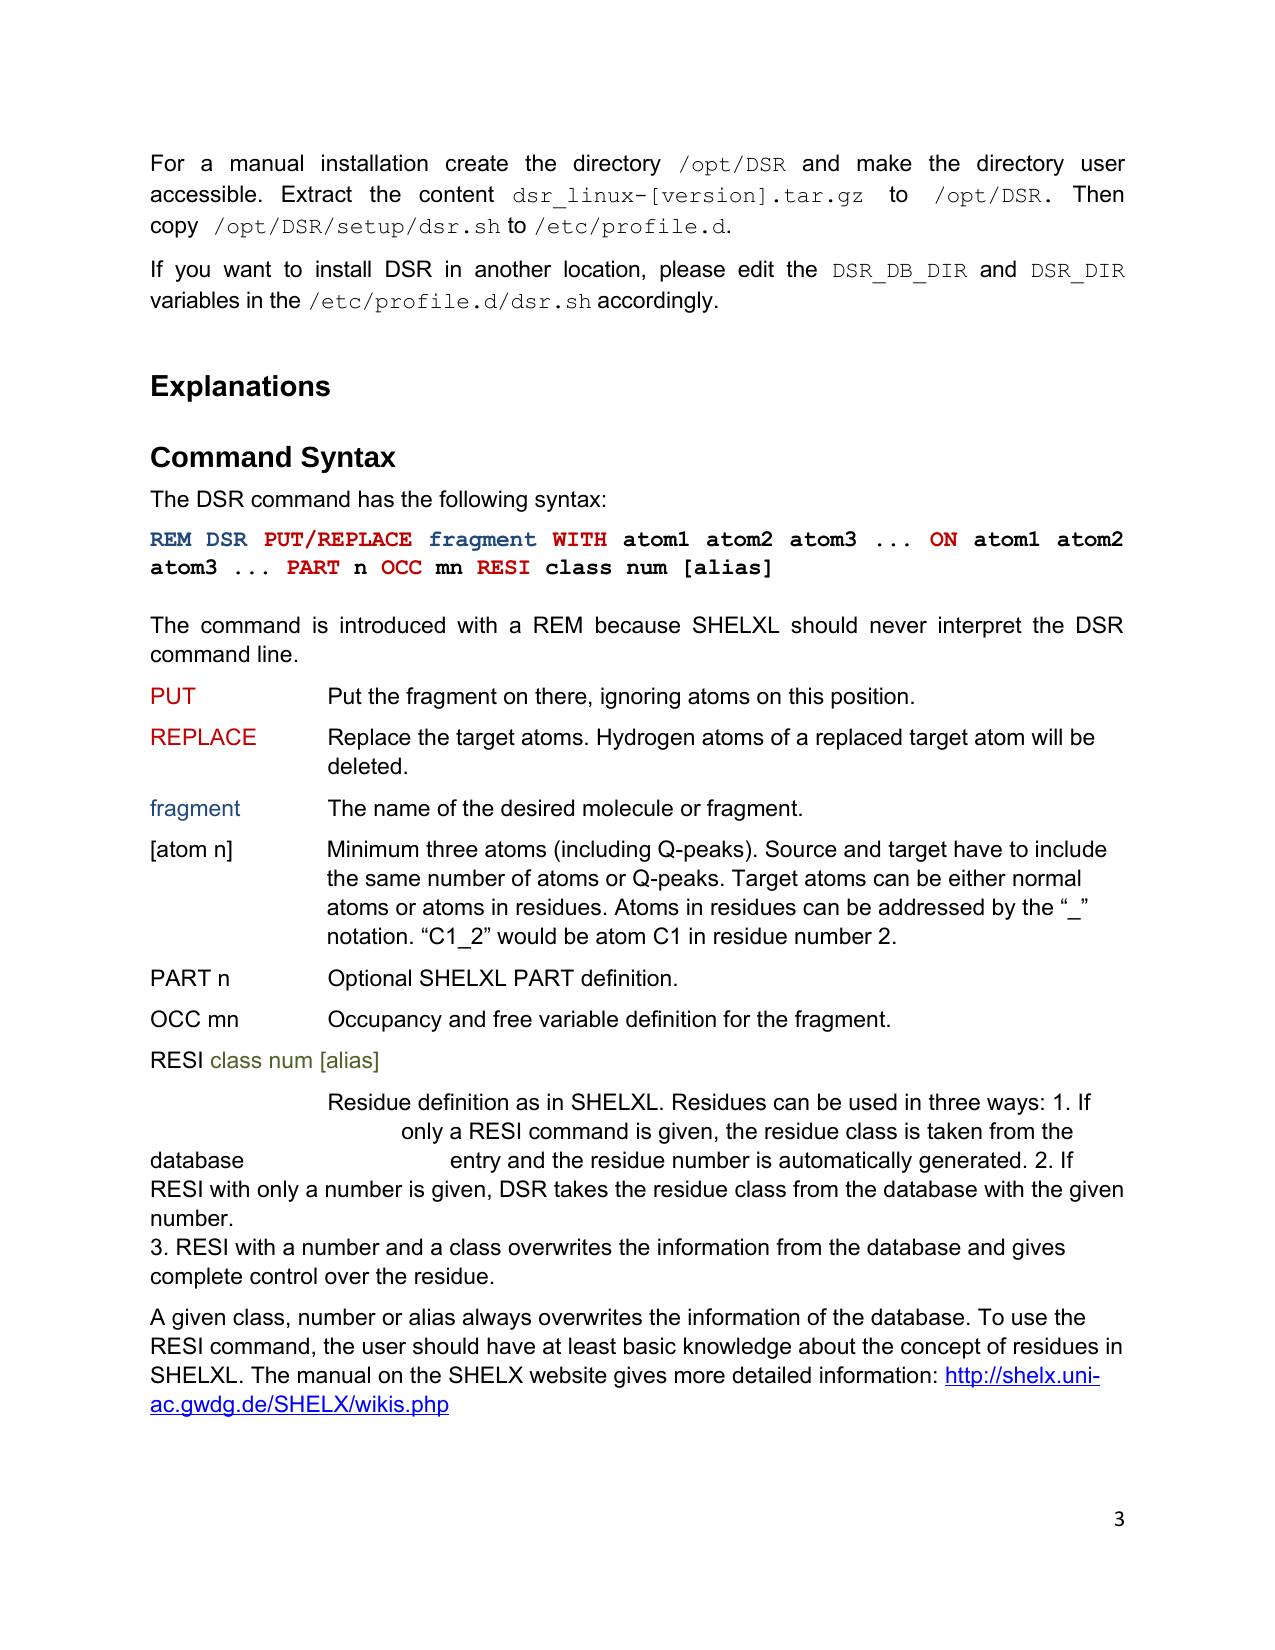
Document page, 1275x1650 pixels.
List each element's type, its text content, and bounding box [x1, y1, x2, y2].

text The DSR command has the following syntax: [150, 486, 1125, 512]
text A given class, number or alias always overwrites the information of the database. To use the RESI command, the user should have at least basic knowledge about the concept of residues in SHELXL. The manual on the SHELX website gives more detailed information: http://shelx.uni-ac.gwdg.de/SHELX/wikis.php [150, 1304, 1125, 1417]
text For a manual installation create the directory /opt/DSR and make the directory user accessible. Extract the content dsr_linux-[version].tar.gz to /opt/DSR. Then copy /opt/DSR/setup/dsr.sh to /etc/profile.d. [150, 150, 1125, 240]
text rem DSR put/replace fragment with atom1 atom2 atom3 ... on atom1 atom2 atom3 ... part n occ mn resi class num [alias] [150, 527, 1125, 582]
text If you want to install DSR in another location, please edit the DSR_DB_DIR and DSR_DIR variables in the /etc/profile.d/dsr.sh accordingly. [150, 256, 1125, 316]
text RESI class num [alias] [150, 1047, 1125, 1074]
text PUT Put the fragment on there, ignoring atoms on this position. [150, 683, 1125, 709]
text Residue definition as in SHELXL. Residues can be used in three ways: 1. If only a RESI command is given, the residue class is taken from the database entry and the residue number is automatically generated. 2. If RESI with only a number is given, DSR takes the residue class from the database with the given number. 3. RESI with a number and a class overwrites the information from the database and gives complete control over the residue. [150, 1089, 1125, 1289]
text REPLACE Replace the target atoms. Hydrogen atoms of a replaced target atom will be deleted. [150, 724, 1125, 780]
text fragment The name of the desired molecule or fragment. [150, 795, 1125, 821]
text part n Optional SHELXL PART definition. [150, 964, 1125, 991]
text occ mn Occupancy and free variable definition for the fragment. [150, 1006, 1125, 1032]
text Command Syntax [150, 440, 1125, 473]
text [atom n] Minimum three atoms (including Q-peaks). Source and target have to include the same number of atoms or Q-peaks. Target atoms can be either normal atoms or atoms in residues. Atoms in residues can be addressed by the “_” notation. “C1_2” would be atom C1 in residue number 2. [150, 836, 1125, 949]
text Explanations [150, 369, 1125, 402]
text The command is introduced with a REM because SHELXL should never interpret the DSR command line. [150, 612, 1125, 668]
